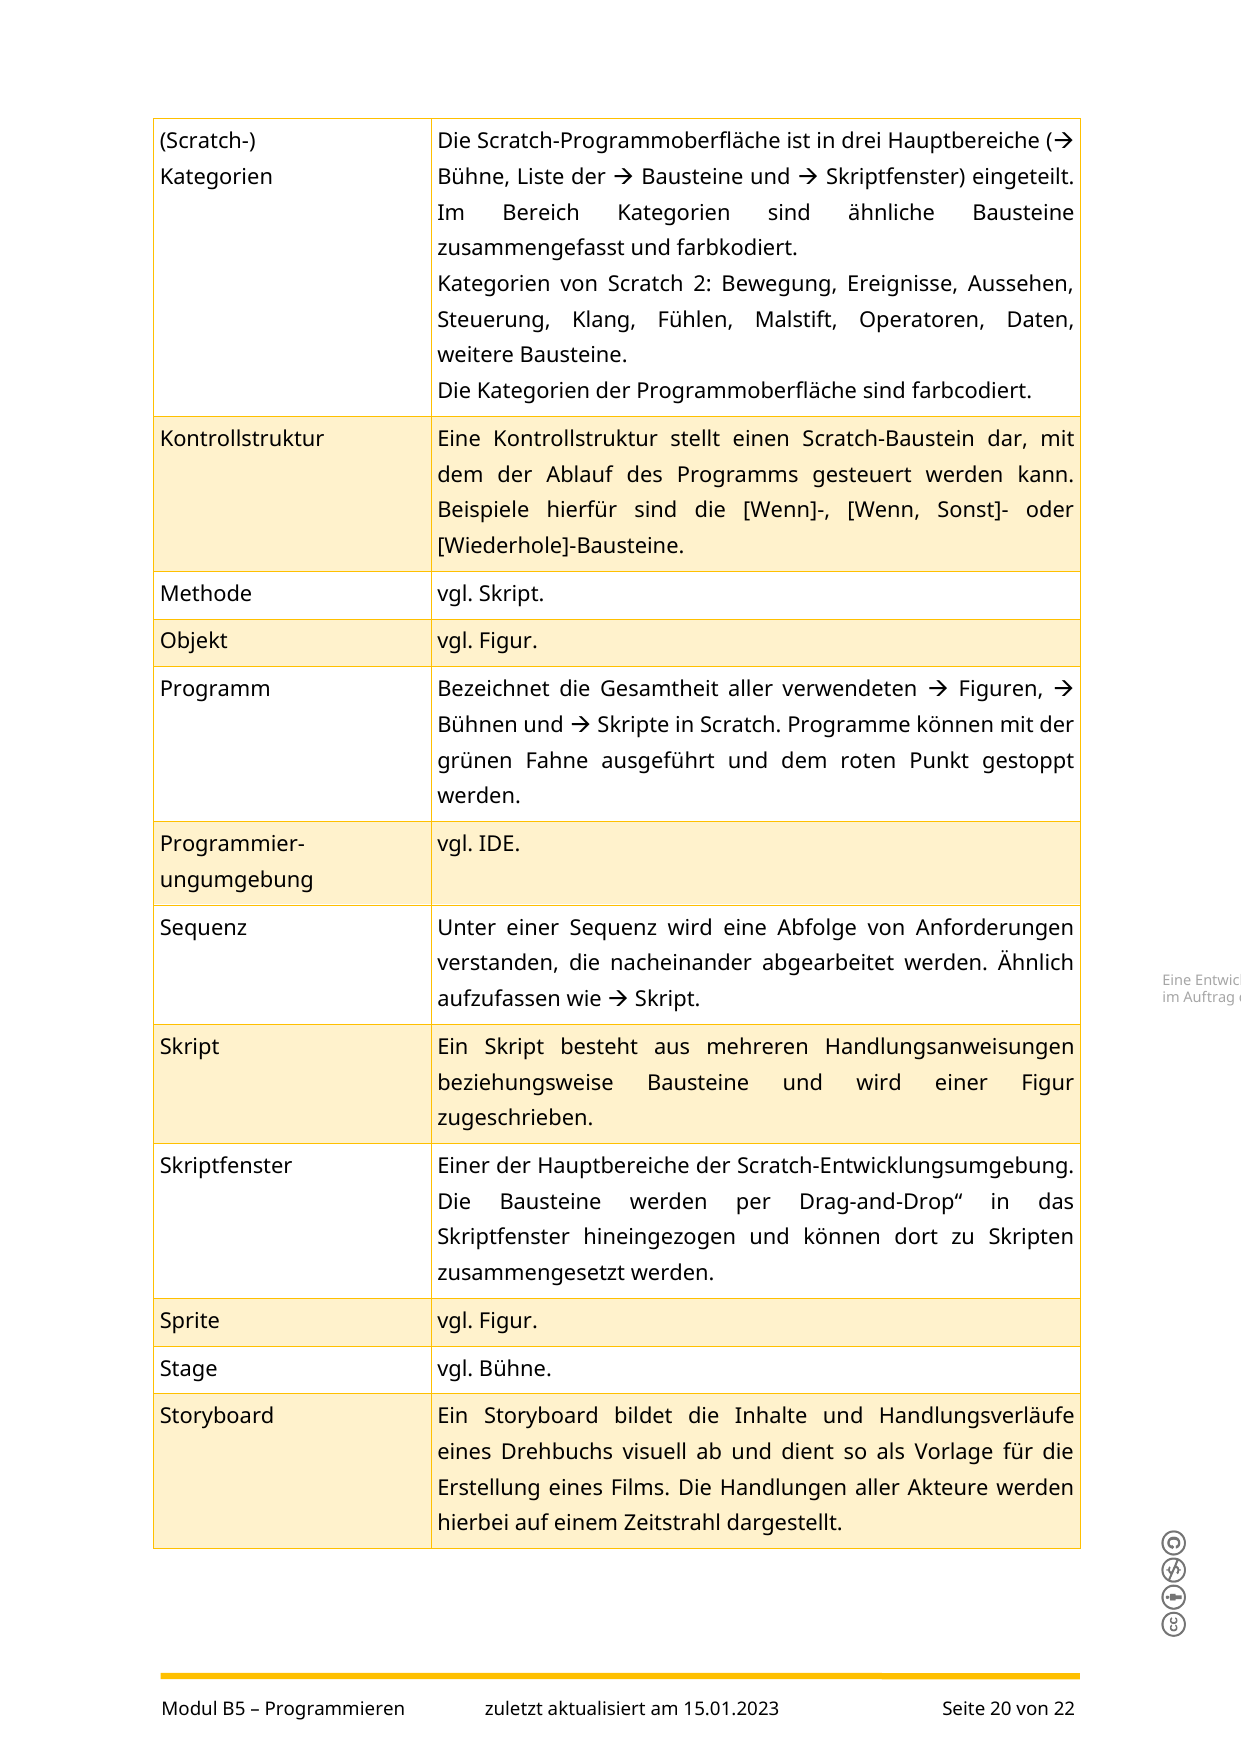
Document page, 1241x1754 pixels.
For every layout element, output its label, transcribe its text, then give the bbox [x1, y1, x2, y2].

table_cell Eine Kontrollstruktur stellt einen Scratch-Baustein dar, mit dem der Ablauf des Programms gesteuert werden kann. Beispiele hierfür sind die [Wenn]-, [Wenn, Sonst]- oder [Wiederhole]-Bausteine. [432, 417, 1080, 571]
table_cell Skriptfenster [154, 1144, 431, 1298]
table_cell Methode [154, 572, 431, 618]
table_cell Skript [154, 1025, 431, 1143]
table_cell Die Scratch-Programmoberfläche ist in drei Hauptbereiche ( Bühne, Liste der Bausteine und Skriptfenster) eingeteilt. Im Bereich Kategorien sind ähnliche Bausteine zusammengefasst und farbkodiert. Kategorien von Scratch 2: Bewegung, Ereignisse, Aussehen, Steuerung, Klang, Fühlen, Malstift, Operatoren, Daten, weitere Bausteine. Die Kategorien der Programmoberfläche sind farbcodiert. [432, 119, 1080, 416]
table_cell vgl. IDE. [432, 822, 1080, 904]
table_cell (Scratch-) Kategorien [154, 119, 431, 416]
table_cell Sequenz [154, 906, 431, 1024]
table_cell Programmier-ungumgebung [154, 822, 431, 904]
table_cell Stage [154, 1347, 431, 1393]
table_cell Ein Skript besteht aus mehreren Handlungsanweisungen beziehungsweise Bausteine und wird einer Figur zugeschrieben. [432, 1025, 1080, 1143]
table_cell vgl. Figur. [432, 1299, 1080, 1346]
table_cell Sprite [154, 1299, 431, 1346]
table_cell vgl. Figur. [432, 620, 1080, 666]
table_cell vgl. Bühne. [432, 1347, 1080, 1393]
table_cell Einer der Hauptbereiche der Scratch-Entwicklungsumgebung. Die Bausteine werden per Drag-and-Drop“ in das Skriptfenster hineingezogen und können dort zu Skripten zusammengesetzt werden. [432, 1144, 1080, 1298]
table_cell Storyboard [154, 1394, 431, 1548]
table_cell Bezeichnet die Gesamtheit aller verwendeten Figuren, Bühnen und Skripte in Scratch. Programme können mit der grünen Fahne ausgeführt und dem roten Punkt gestoppt werden. [432, 667, 1080, 821]
table_cell Programm [154, 667, 431, 821]
table_cell Kontrollstruktur [154, 417, 431, 571]
table_cell vgl. Skript. [432, 572, 1080, 618]
table_cell Ein Storyboard bildet die Inhalte und Handlungsverläufe eines Drehbuchs visuell ab und dient so als Vorlage für die Erstellung eines Films. Die Handlungen aller Akteure werden hierbei auf einem Zeitstrahl dargestellt. [432, 1394, 1080, 1548]
table_cell Objekt [154, 620, 431, 666]
table_cell Unter einer Sequenz wird eine Abfolge von Anforderungen verstanden, die nacheinander abgearbeitet werden. Ähnlich aufzufassen wie Skript. [432, 906, 1080, 1024]
